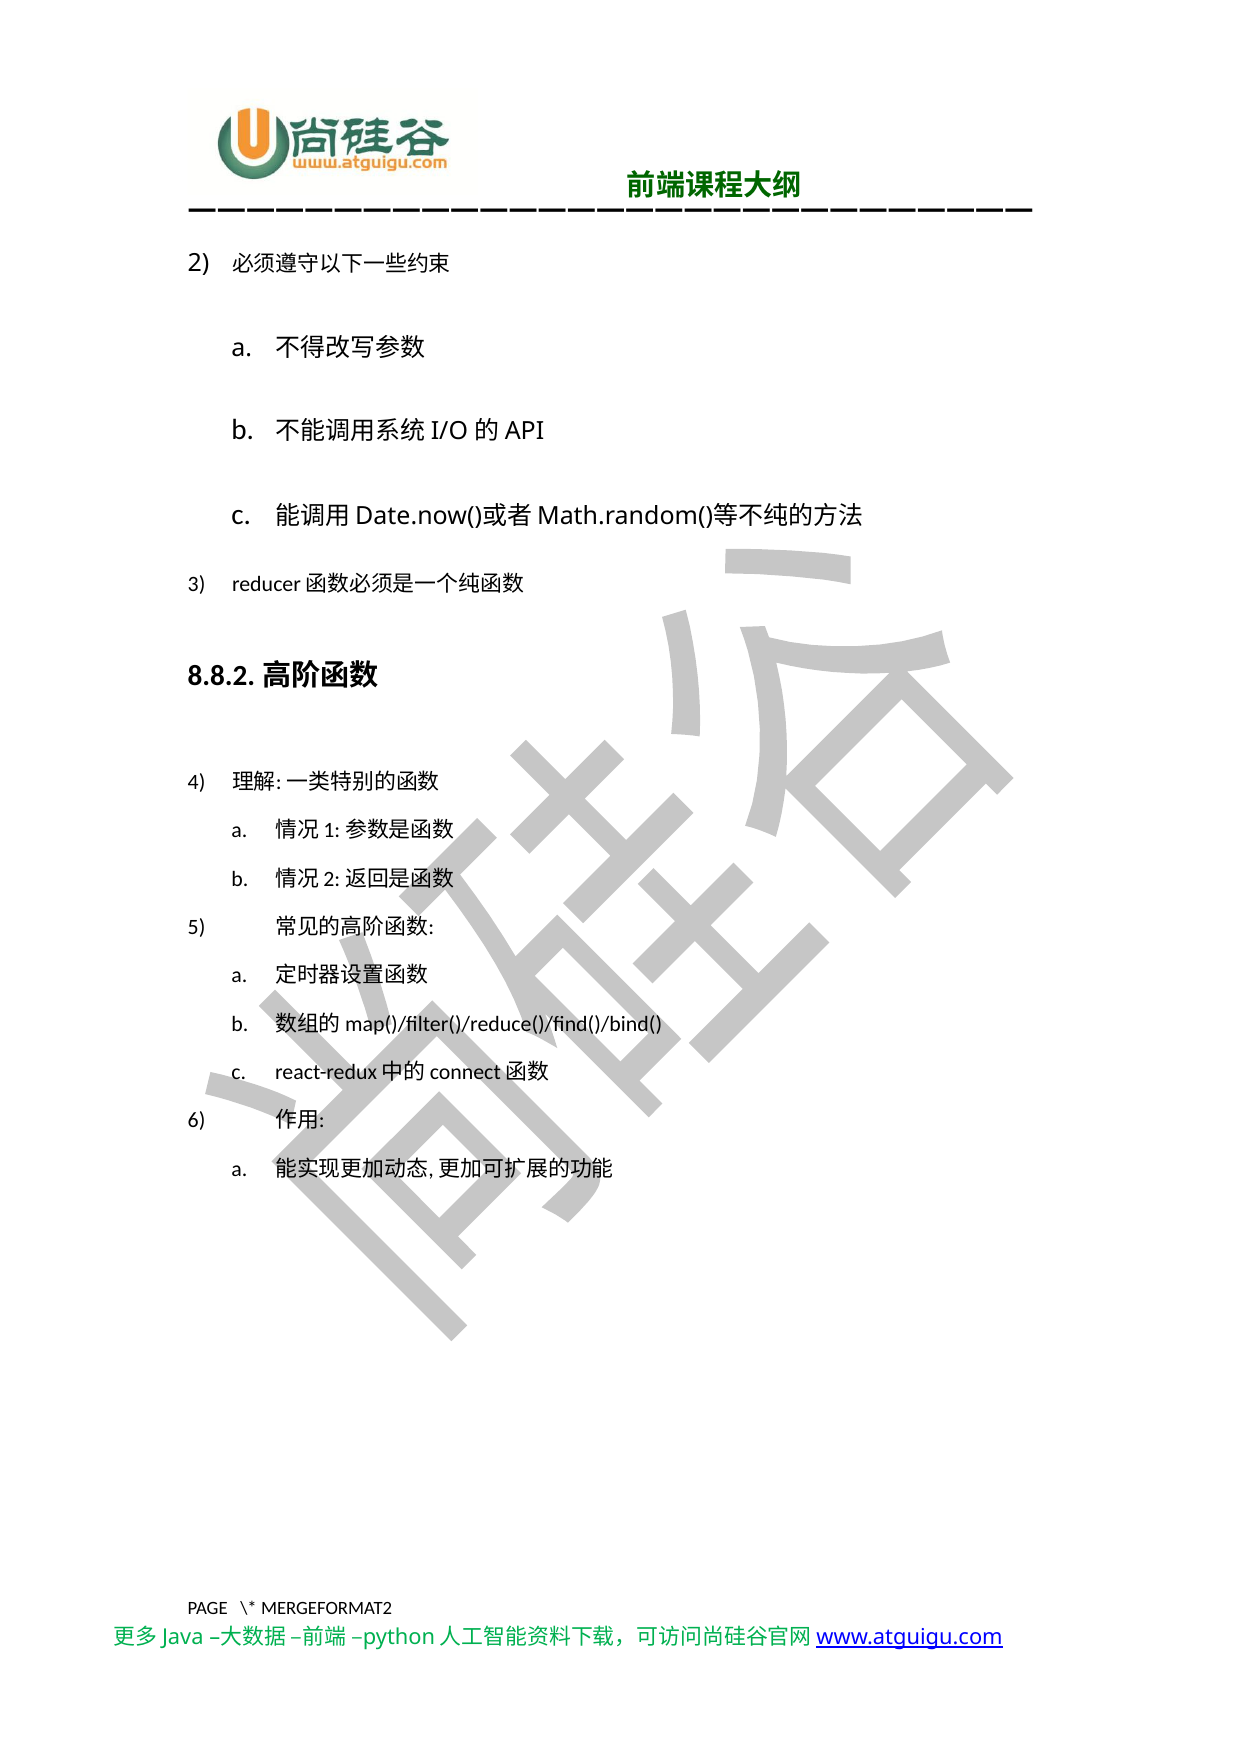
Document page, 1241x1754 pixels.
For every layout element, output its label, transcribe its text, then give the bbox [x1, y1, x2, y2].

list 不能调用系统 I/O 的API [231, 396, 1053, 461]
list react-redux中的connect函数 [231, 1053, 1053, 1086]
list 常见的高阶函数: [187, 908, 1053, 941]
subtitle 8.8.2. 高阶函数 [187, 641, 1053, 706]
list 能实现更加动态, 更加可扩展的功能 [231, 1150, 1053, 1183]
list 必须遵守以下一些约束 [187, 227, 1053, 292]
list reducer函数必须是一个纯函数 [187, 565, 1053, 598]
picture [187, 88, 479, 195]
list 作用: [187, 1102, 1053, 1134]
list 数组的map()/filter()/reduce()/find()/bind() [231, 1005, 1053, 1038]
list 定时器设置函数 [231, 957, 1053, 989]
list 不得改写参数 [231, 313, 1053, 378]
list 情况1: 参数是函数 [231, 812, 1053, 844]
list 情况2: 返回是函数 [231, 860, 1053, 893]
list 理解: 一类特别的函数 [187, 763, 1053, 796]
list 能调用Date.now()或者Math.random()等不纯的方法 [231, 479, 1053, 544]
